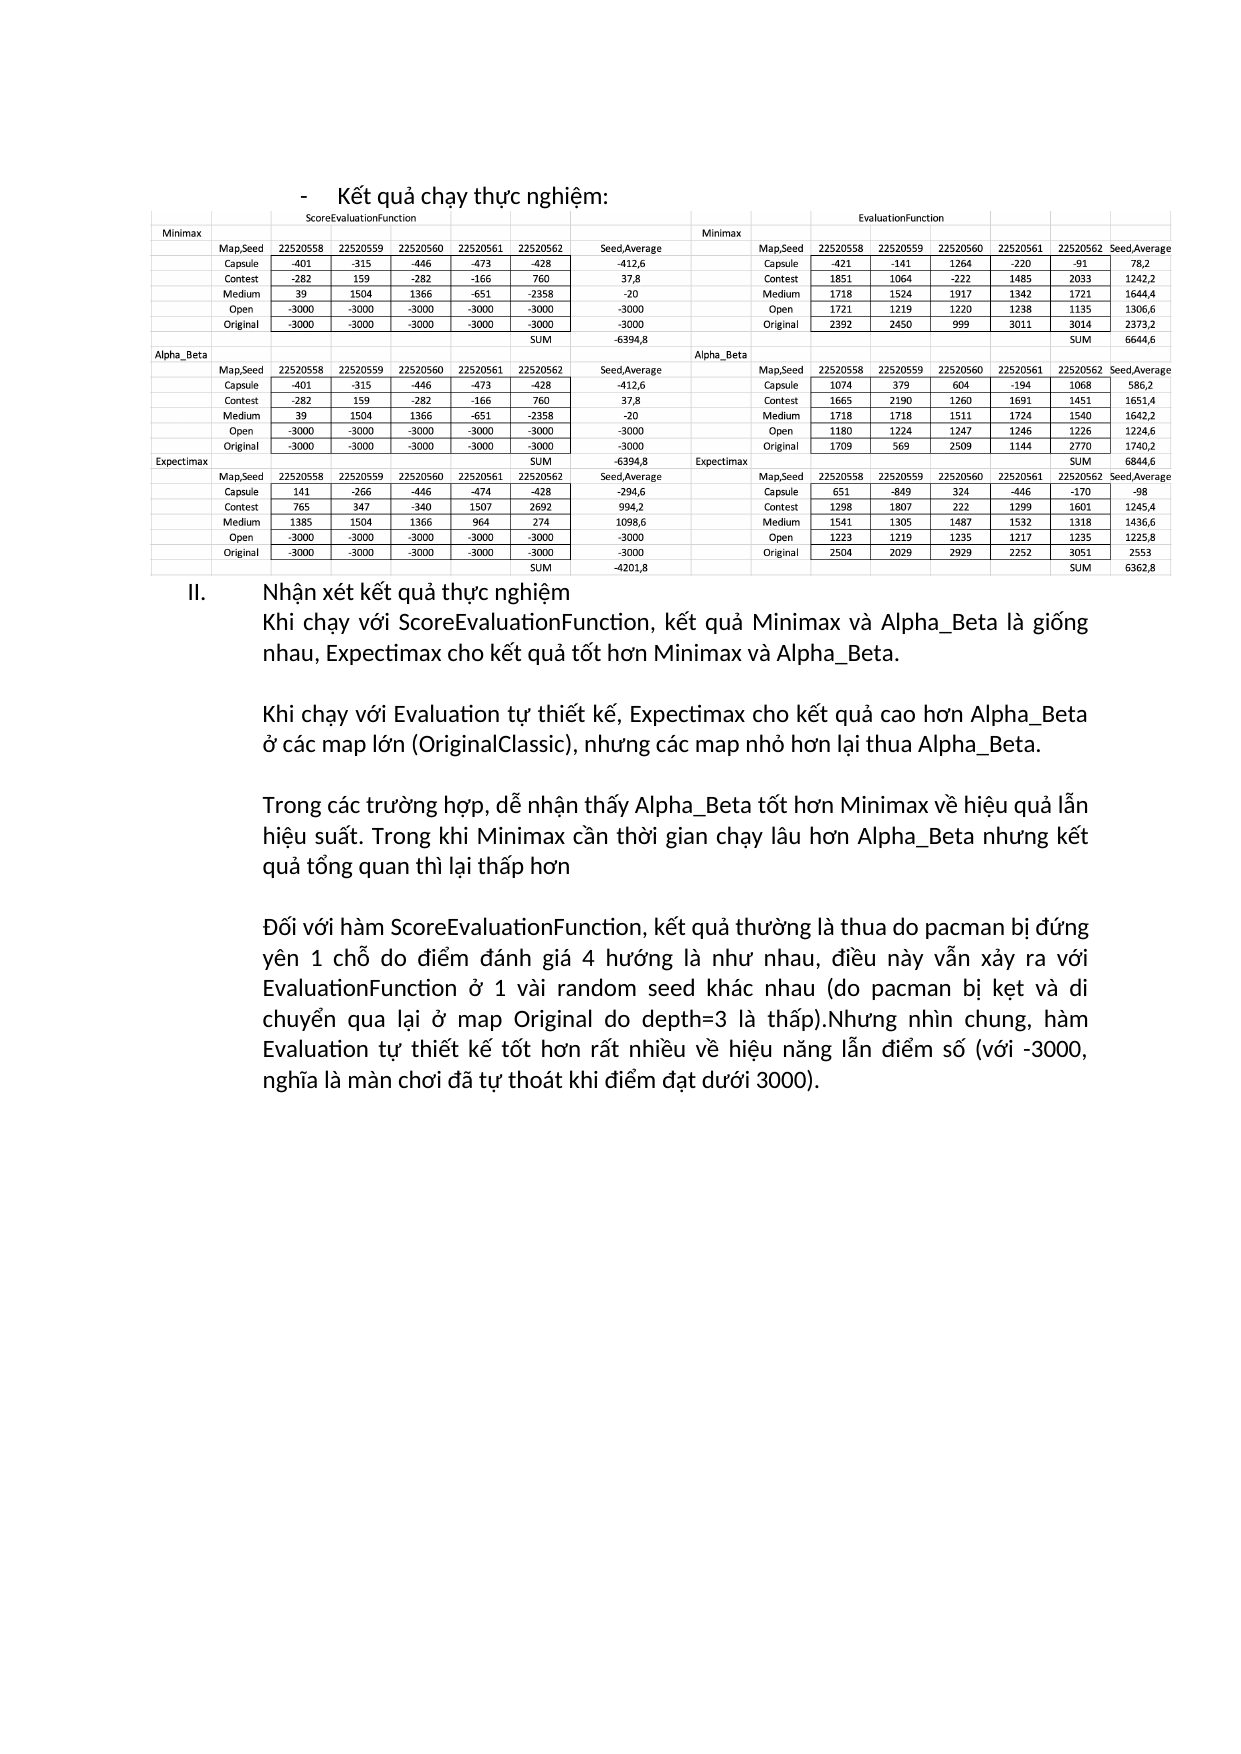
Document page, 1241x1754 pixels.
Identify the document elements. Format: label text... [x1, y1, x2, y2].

list Trong các trường hợp, dễ nhận thấy Alpha_Beta tốt hơn Minimax về hiệu quả lẫn hiệu suất. Trong khi Minimax cần thời gian chạy lâu hơn Alpha_Beta nhưng kết quả tổng quan thì lại thấp hơn [262, 789, 1090, 881]
list Đối với hàm ScoreEvaluationFunction, kết quả thường là thua do pacman bị đứng yên 1 chỗ do điểm đánh giá 4 hướng là như nhau, điều này vẫn xảy ra với EvaluationFunction ở 1 vài random seed khác nhau (do pacman bị kẹt và di chuyển qua lại ở map Original do depth=3 là thấp).Nhưng nhìn chung, hàm Evaluation tự thiết kế tốt hơn rất nhiều về hiệu năng lẫn điểm số (với -3000, nghĩa là màn chơi đã tự thoát khi điểm đạt dưới 3000). [262, 911, 1090, 1094]
picture [150, 211, 1172, 576]
list Khi chạy với Evaluation tự thiết kế, Expectimax cho kết quả cao hơn Alpha_Beta ở các map lớn (OriginalClassic), nhưng các map nhỏ hơn lại thua Alpha_Beta. [262, 698, 1090, 759]
list Nhận xét kết quả thực nghiệm [187, 576, 1090, 606]
list Kết quả chạy thực nghiệm: [300, 181, 1090, 211]
list Khi chạy với ScoreEvaluationFunction, kết quả Minimax và Alpha_Beta là giống nhau, Expectimax cho kết quả tốt hơn Minimax và Alpha_Beta. [262, 606, 1090, 667]
